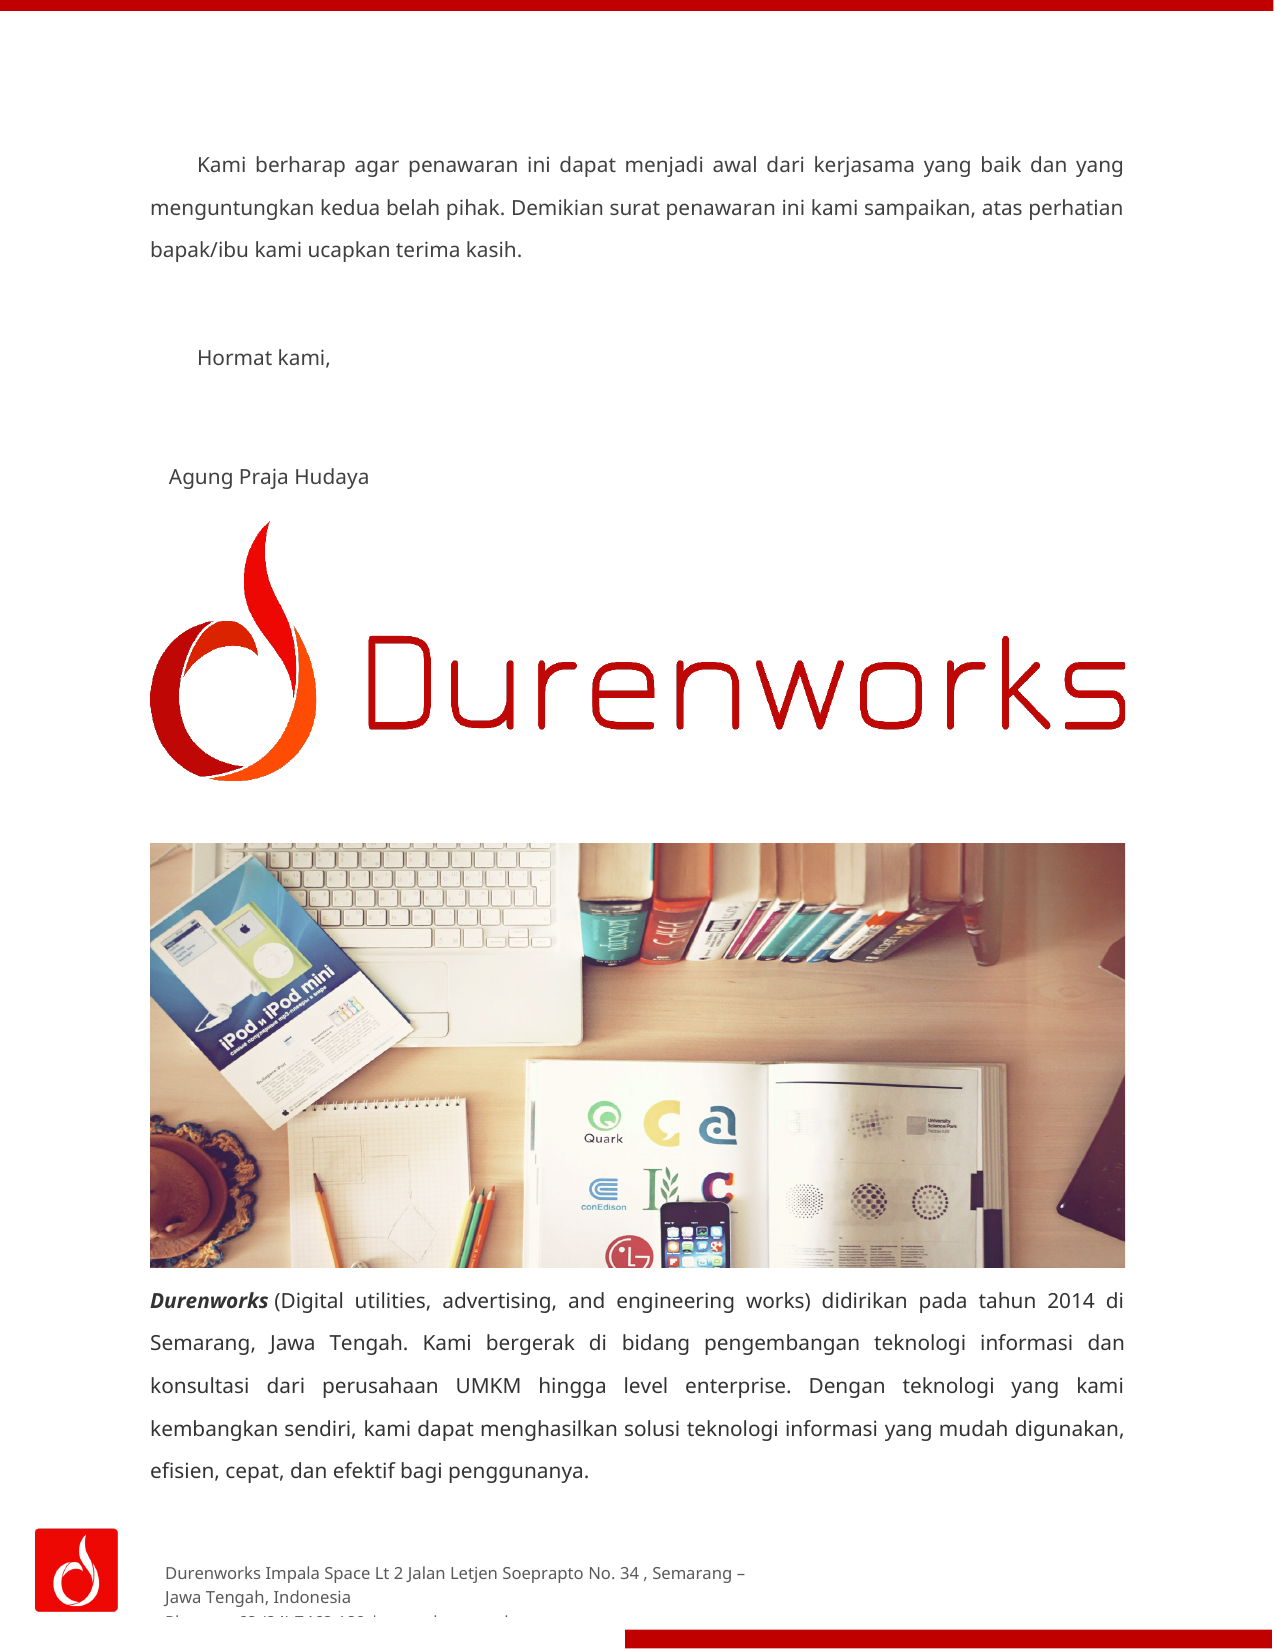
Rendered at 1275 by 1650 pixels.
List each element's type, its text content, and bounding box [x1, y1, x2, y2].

text Agung Praja Hudaya [150, 462, 1125, 490]
picture [150, 521, 1125, 781]
text Kami berharap agar penawaran ini dapat menjadi awal dari kerjasama yang baik dan yang menguntungkan kedua belah pihak. Demikian surat penawaran ini kami sampaikan, atas perhatian bapak/ibu kami ucapkan terima kasih. [150, 150, 1125, 193]
text Kami berharap agar penawaran ini dapat menjadi awal dari kerjasama yang baik dan yang menguntungkan kedua belah pihak. Demikian surat penawaran ini kami sampaikan, atas perhatian bapak/ibu kami ucapkan terima kasih. [150, 221, 1125, 264]
picture [30, 1524, 123, 1618]
text Durenworks (Digital utilities, advertising, and engineering works) didirikan pada tahun 2014 di Semarang, Jawa Tengah. Kami bergerak di bidang pengembangan teknologi informasi dan konsultasi dari perusahaan UMKM hingga level enterprise. Dengan teknologi yang kami kembangkan sendiri, kami dapat menghasilkan solusi teknologi informasi yang mudah digunakan, efisien, cepat, dan efektif bagi penggunanya. [150, 1286, 1125, 1485]
text Hormat kami, [150, 343, 1125, 372]
